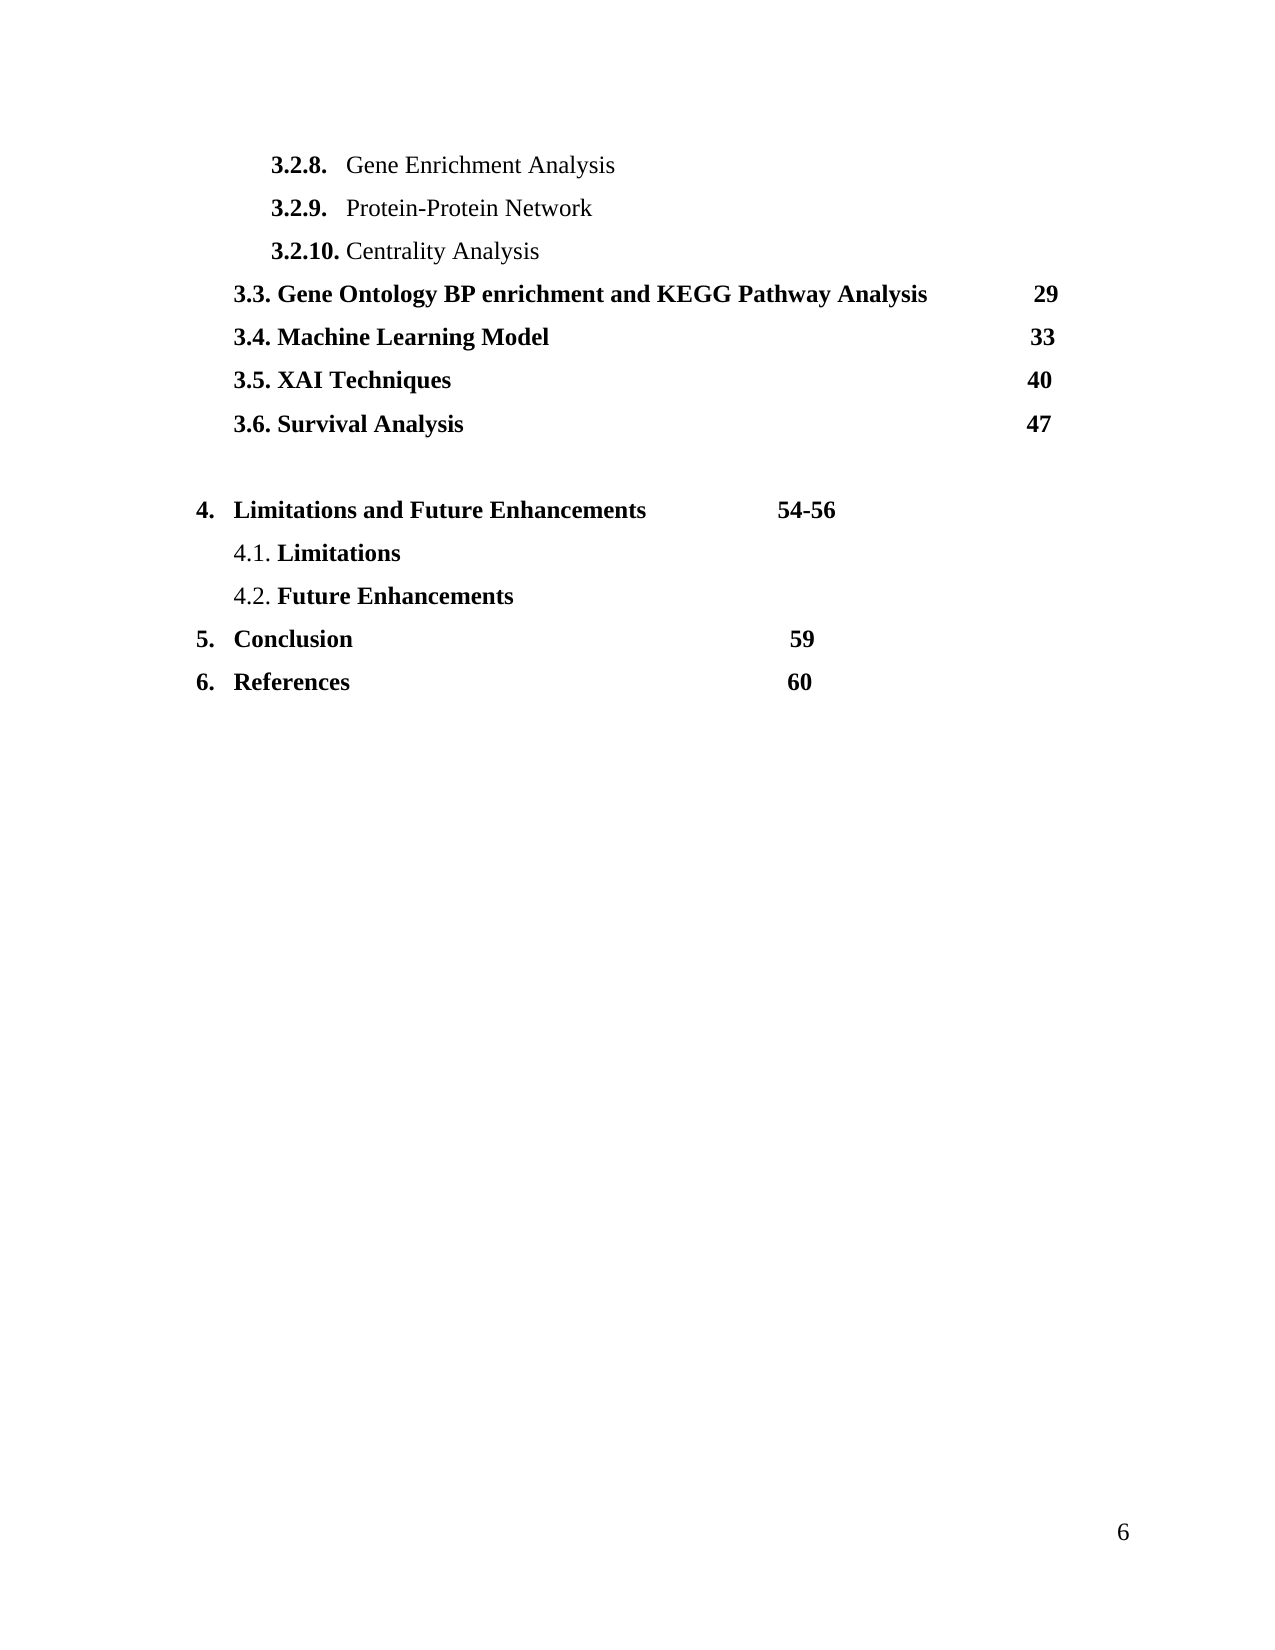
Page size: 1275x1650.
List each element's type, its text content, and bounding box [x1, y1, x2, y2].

list Limitations [233, 538, 1129, 567]
list Protein-Protein Network [271, 193, 1129, 222]
list Gene Ontology BP enrichment and KEGG Pathway Analysis 29 [233, 279, 1129, 308]
list Future Enhancements [233, 581, 1129, 610]
list Limitations and Future Enhancements 54-56 [196, 495, 1129, 524]
list Machine Learning Model 33 [233, 322, 1129, 351]
list XAI Techniques 40 [233, 366, 1129, 394]
list Centrality Analysis [271, 236, 1129, 265]
list Gene Enrichment Analysis [271, 150, 1129, 179]
list Conclusion 59 [196, 624, 1129, 653]
list Survival Analysis 47 [233, 409, 1129, 481]
list References 60 [196, 667, 1129, 739]
